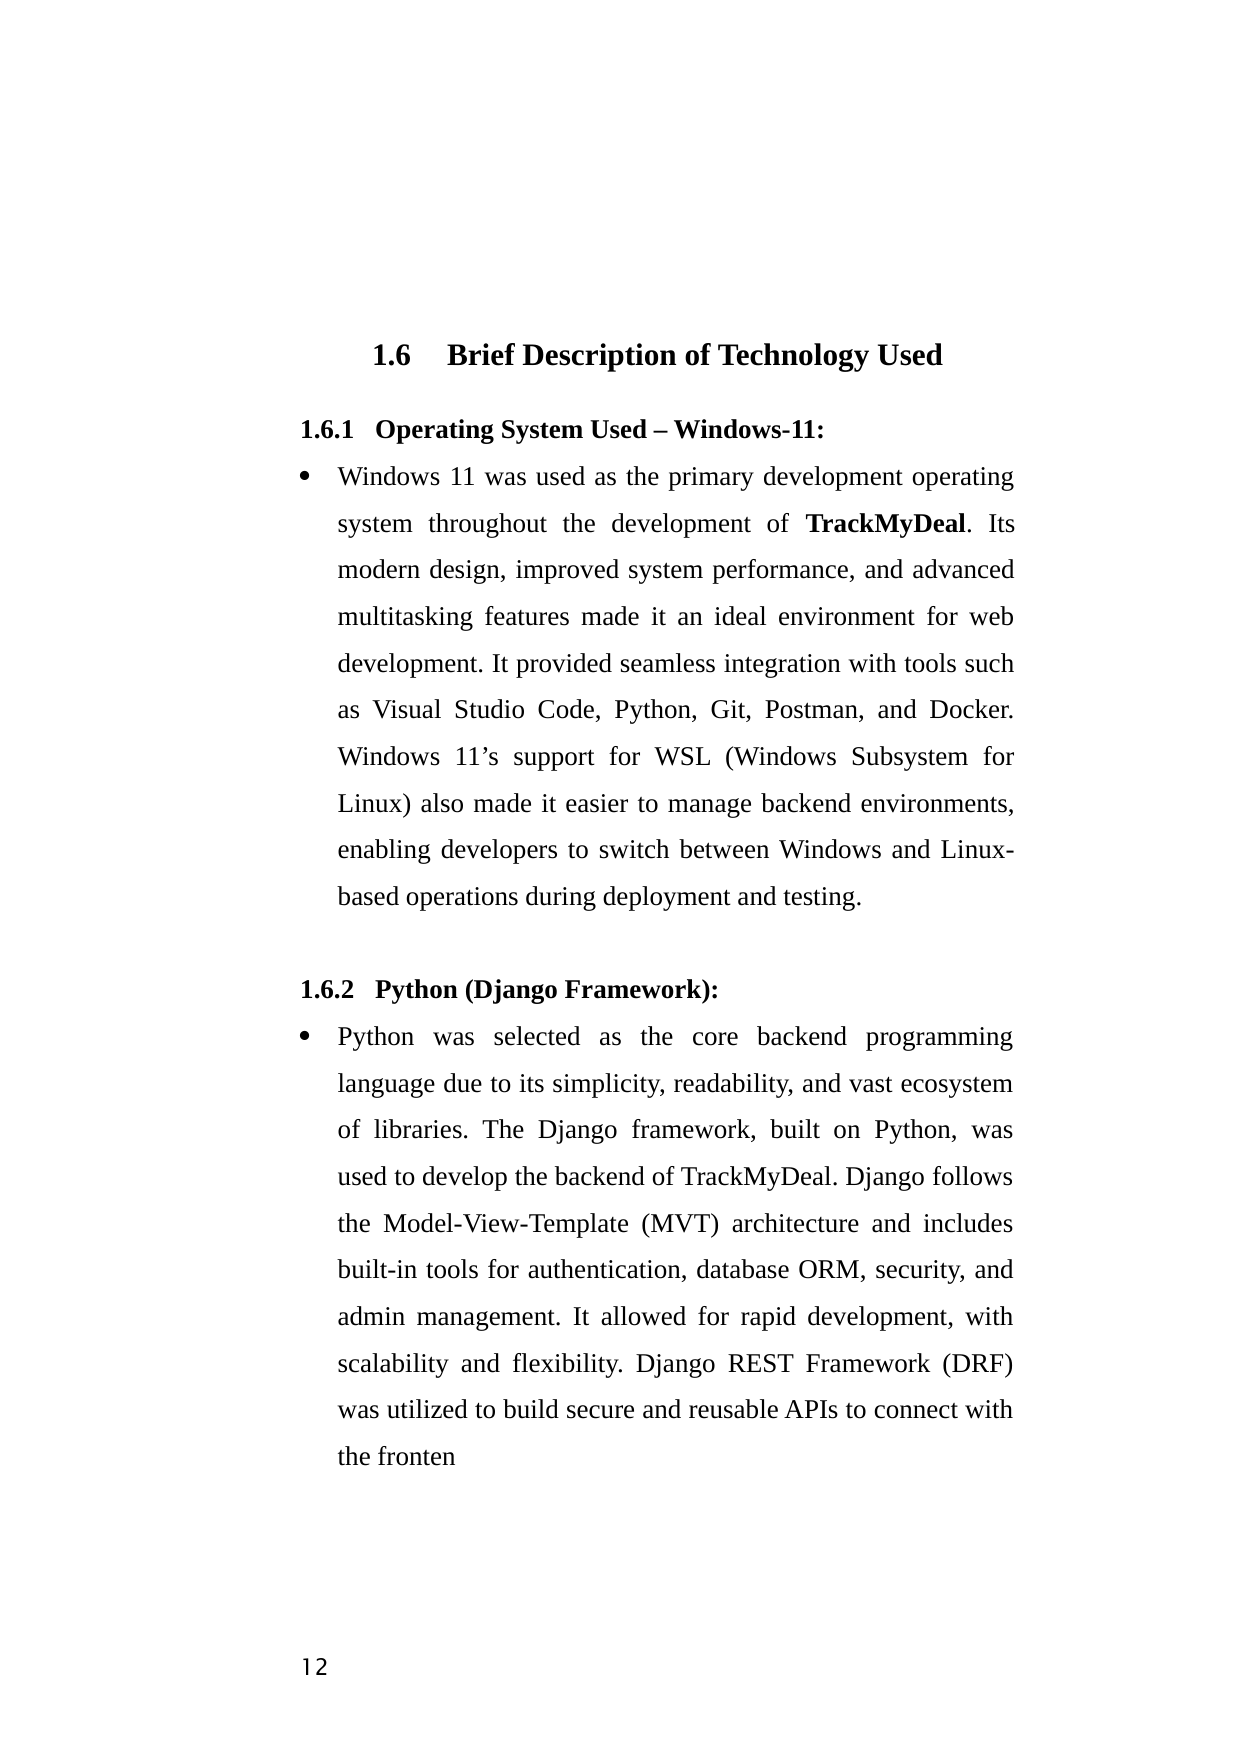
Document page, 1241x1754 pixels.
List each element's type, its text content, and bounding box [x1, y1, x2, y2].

list Windows 11 was used as the primary development operating system throughout the development of TrackMyDeal. Its modern design, improved system performance, and advanced multitasking features made it an ideal environment for web development. It provided seamless integration with tools such as Visual Studio Code, Python, Git, Postman, and Docker. Windows 11’s support for WSL (Windows Subsystem for Linux) also made it easier to manage backend environments, enabling developers to switch between Windows and Linux-based operations during deployment and testing. [300, 460, 1015, 911]
list Python (Django Framework): [300, 973, 1015, 1005]
list Operating System Used – Windows-11: [300, 413, 1015, 444]
list Brief Description of Technology Used [300, 336, 1015, 372]
list Python was selected as the core backend programming language due to its simplicity, readability, and vast ecosystem of libraries. The Django framework, built on Python, was used to develop the backend of TrackMyDeal. Django follows the Model-View-Template (MVT) architecture and includes built-in tools for authentication, database ORM, security, and admin management. It allowed for rapid development, with scalability and flexibility. Django REST Framework (DRF) was utilized to build secure and reusable APIs to connect with the fronten [300, 1020, 1014, 1471]
